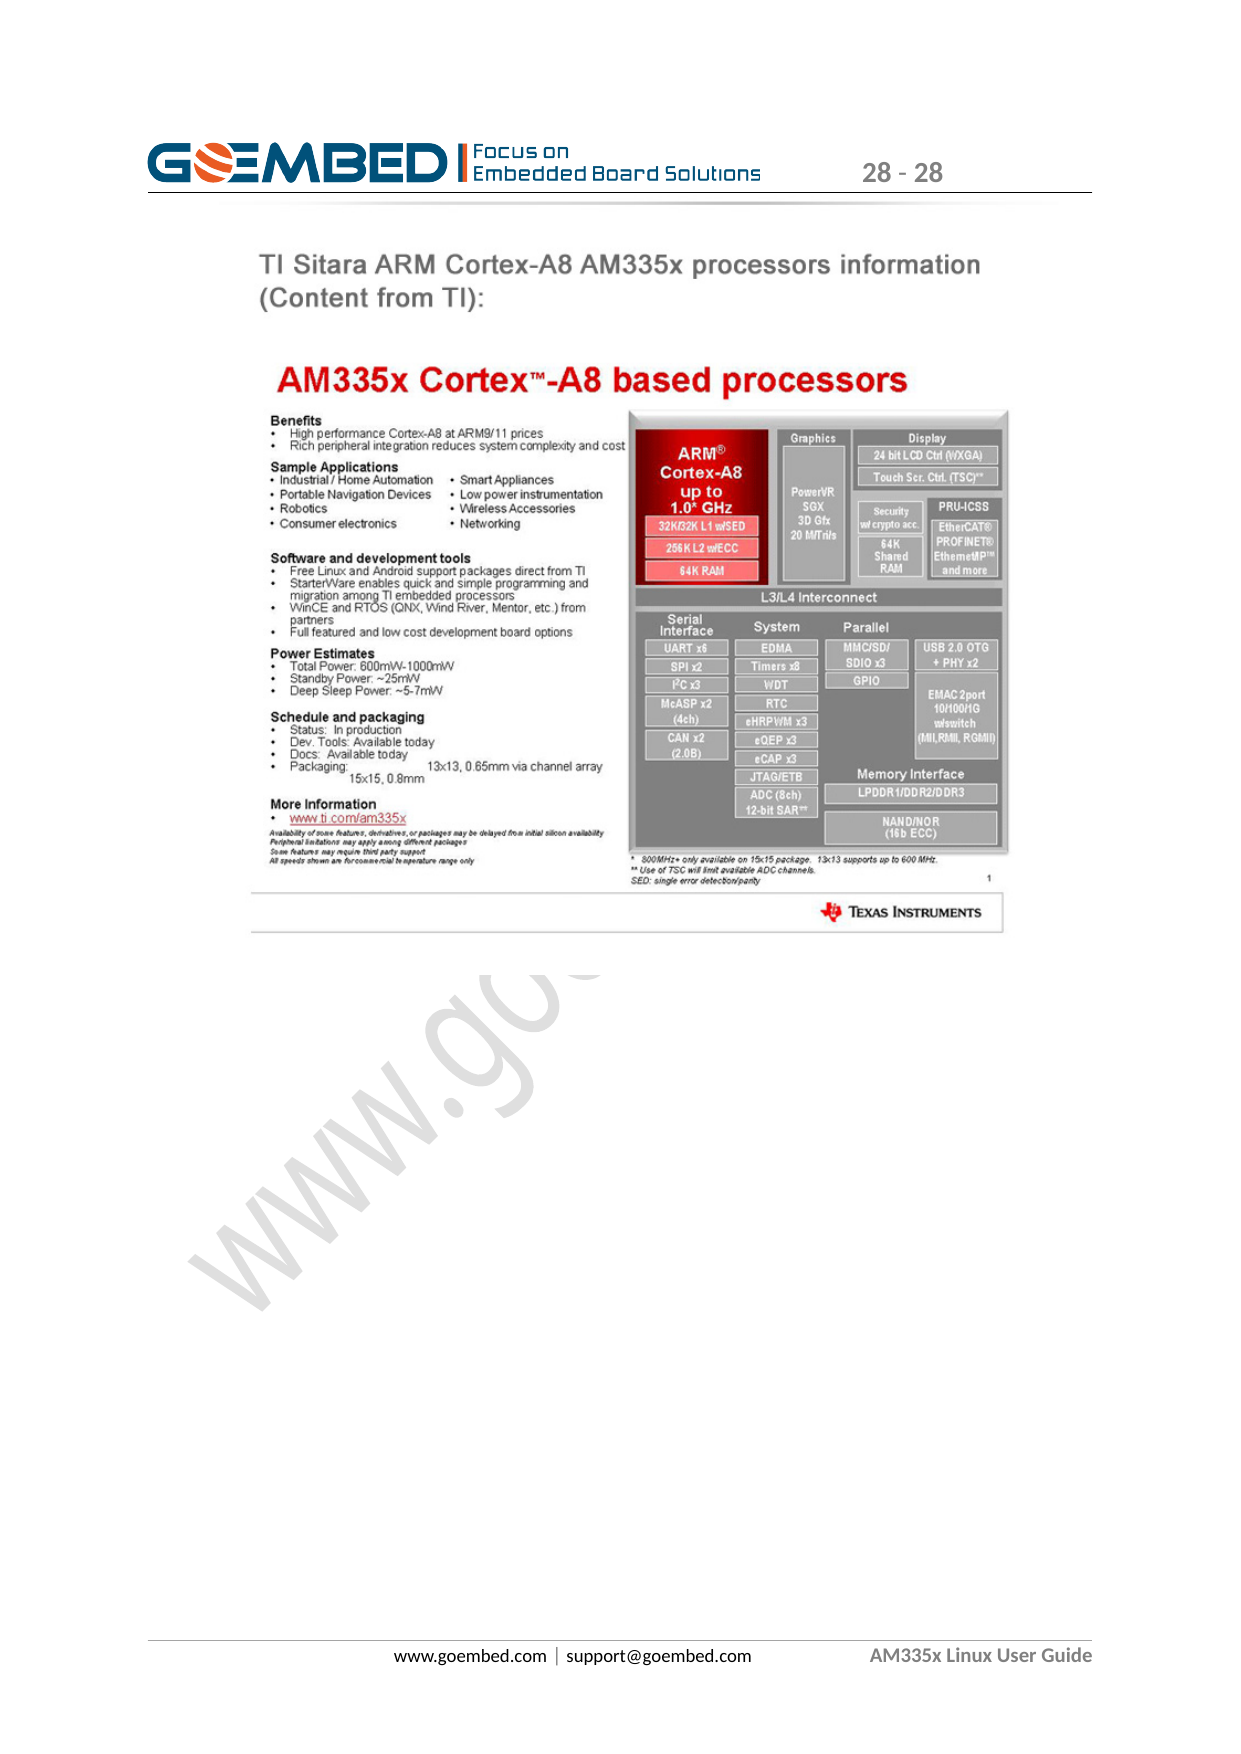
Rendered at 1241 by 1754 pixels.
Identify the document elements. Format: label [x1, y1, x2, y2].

picture [416, 152, 438, 173]
picture [294, 162, 310, 183]
picture [278, 142, 304, 166]
picture [272, 163, 287, 183]
picture [310, 142, 760, 183]
picture [147, 168, 162, 183]
picture [219, 195, 1059, 953]
picture [333, 152, 357, 173]
picture [147, 142, 272, 183]
